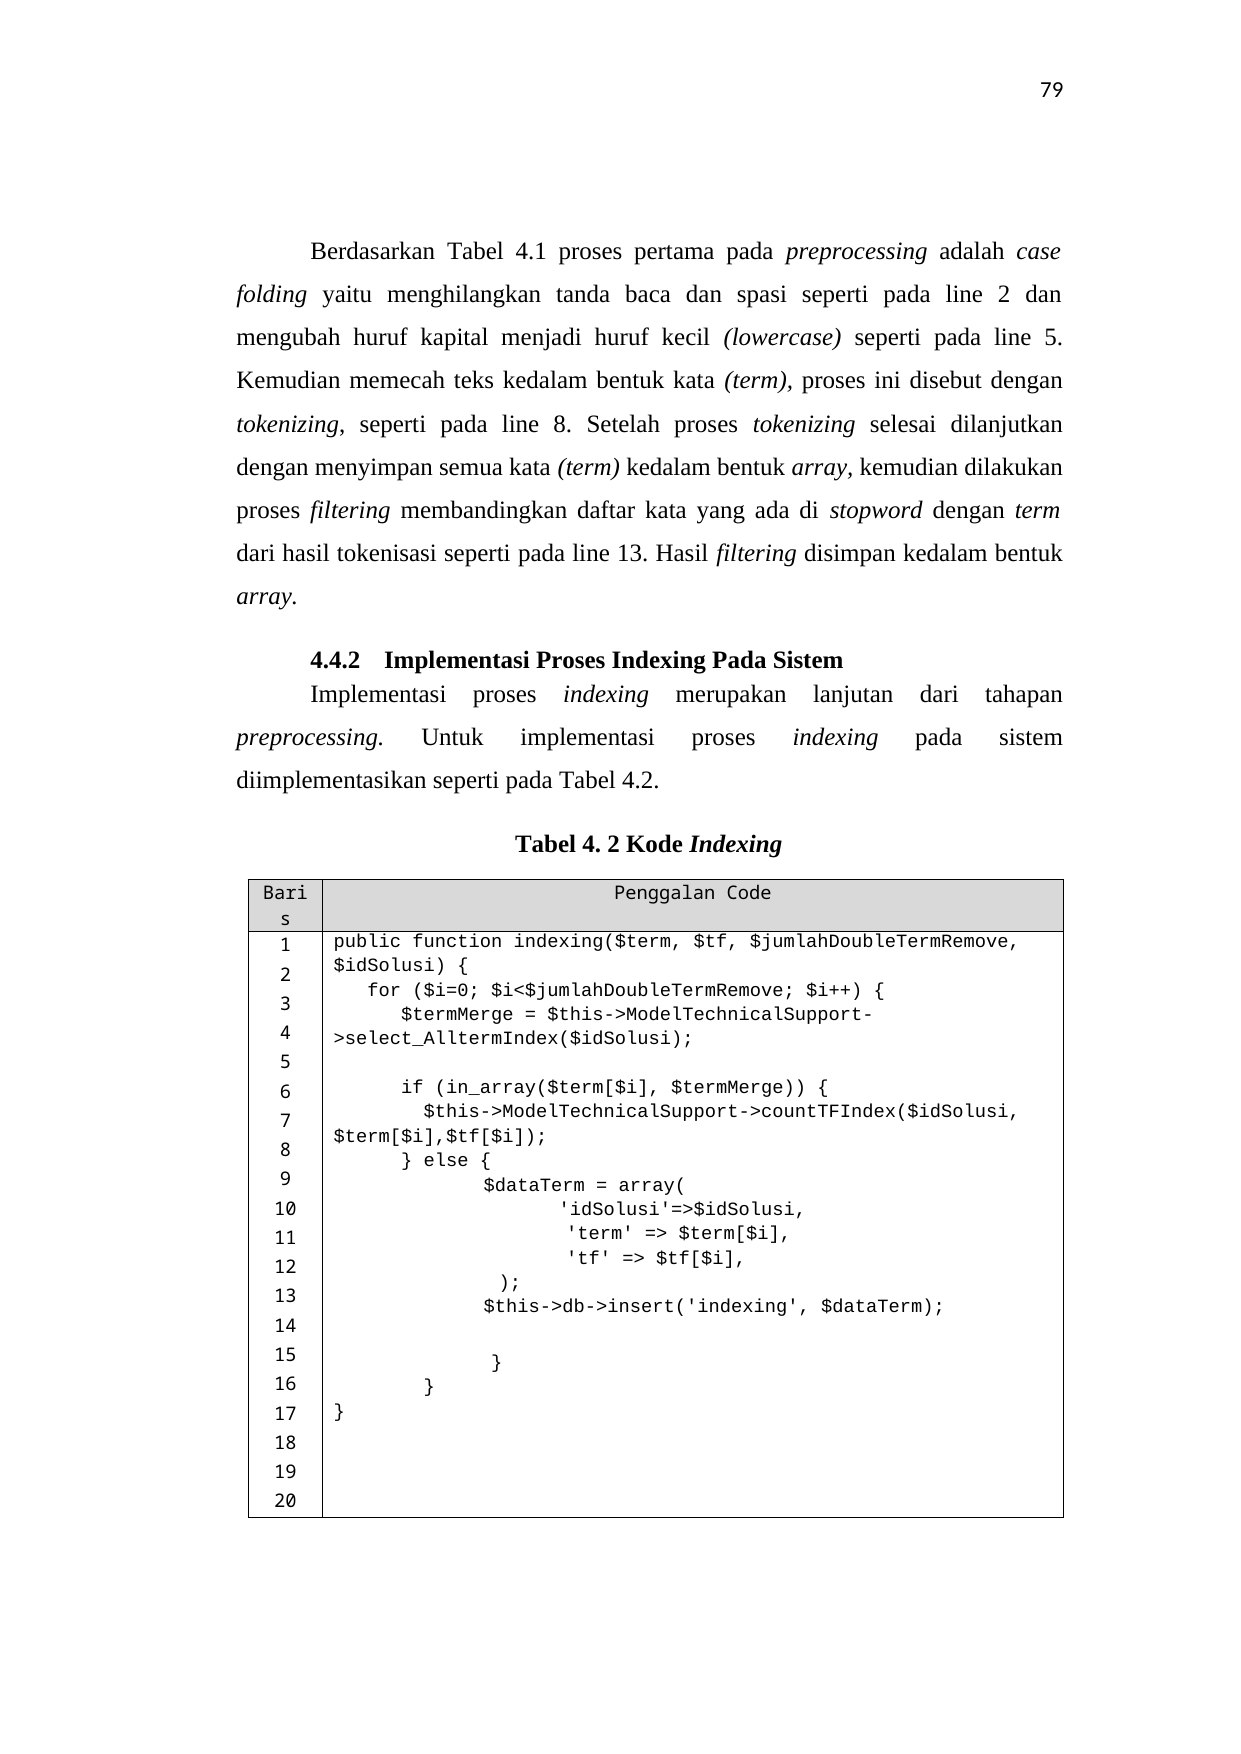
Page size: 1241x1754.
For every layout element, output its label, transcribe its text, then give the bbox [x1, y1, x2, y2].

table_header Baris [249, 880, 322, 931]
subtitle Implementasi Proses Indexing Pada Sistem [310, 646, 1063, 674]
table_cell 1 2 3 4 5 6 7 8 9 10 11 12 13 14 15 16 17 18 19 20 [249, 932, 322, 1517]
table_header Penggalan Code [323, 880, 1063, 931]
text Berdasarkan Tabel 4.1 proses pertama pada preprocessing adalah case folding yaitu menghilangkan tanda baca dan spasi seperti pada line 2 dan mengubah huruf kapital menjadi huruf kecil (lowercase) seperti pada line 5. Kemudian memecah teks kedalam bentuk kata (term), proses ini disebut dengan tokenizing, seperti pada line 8. Setelah proses tokenizing selesai dilanjutkan dengan menyimpan semua kata (term) kedalam bentuk array, kemudian dilakukan proses filtering membandingkan daftar kata yang ada di stopword dengan term dari hasil tokenisasi seperti pada line 13. Hasil filtering disimpan kedalam bentuk array. [236, 236, 1063, 610]
text Implementasi proses indexing merupakan lanjutan dari tahapan preprocessing. Untuk implementasi proses indexing pada sistem diimplementasikan seperti pada Tabel 4.2. [236, 679, 1063, 794]
text Tabel 4. 2 Kode Indexing [236, 829, 1063, 858]
table_cell public function indexing($term, $tf, $jumlahDoubleTermRemove, $idSolusi) { for ($i=0; $i<$jumlahDoubleTermRemove; $i++) { $termMerge = $this->ModelTechnicalSupport->select_AlltermIndex($idSolusi); if (in_array($term[$i], $termMerge)) { $this->ModelTechnicalSupport->countTFIndex($idSolusi,$term[$i],$tf[$i]); } else { $dataTerm = array( 'idSolusi'=>$idSolusi, 'term' => $term[$i], 'tf' => $tf[$i], ); $this->db->insert('indexing', $dataTerm); } } } [323, 932, 1063, 1517]
